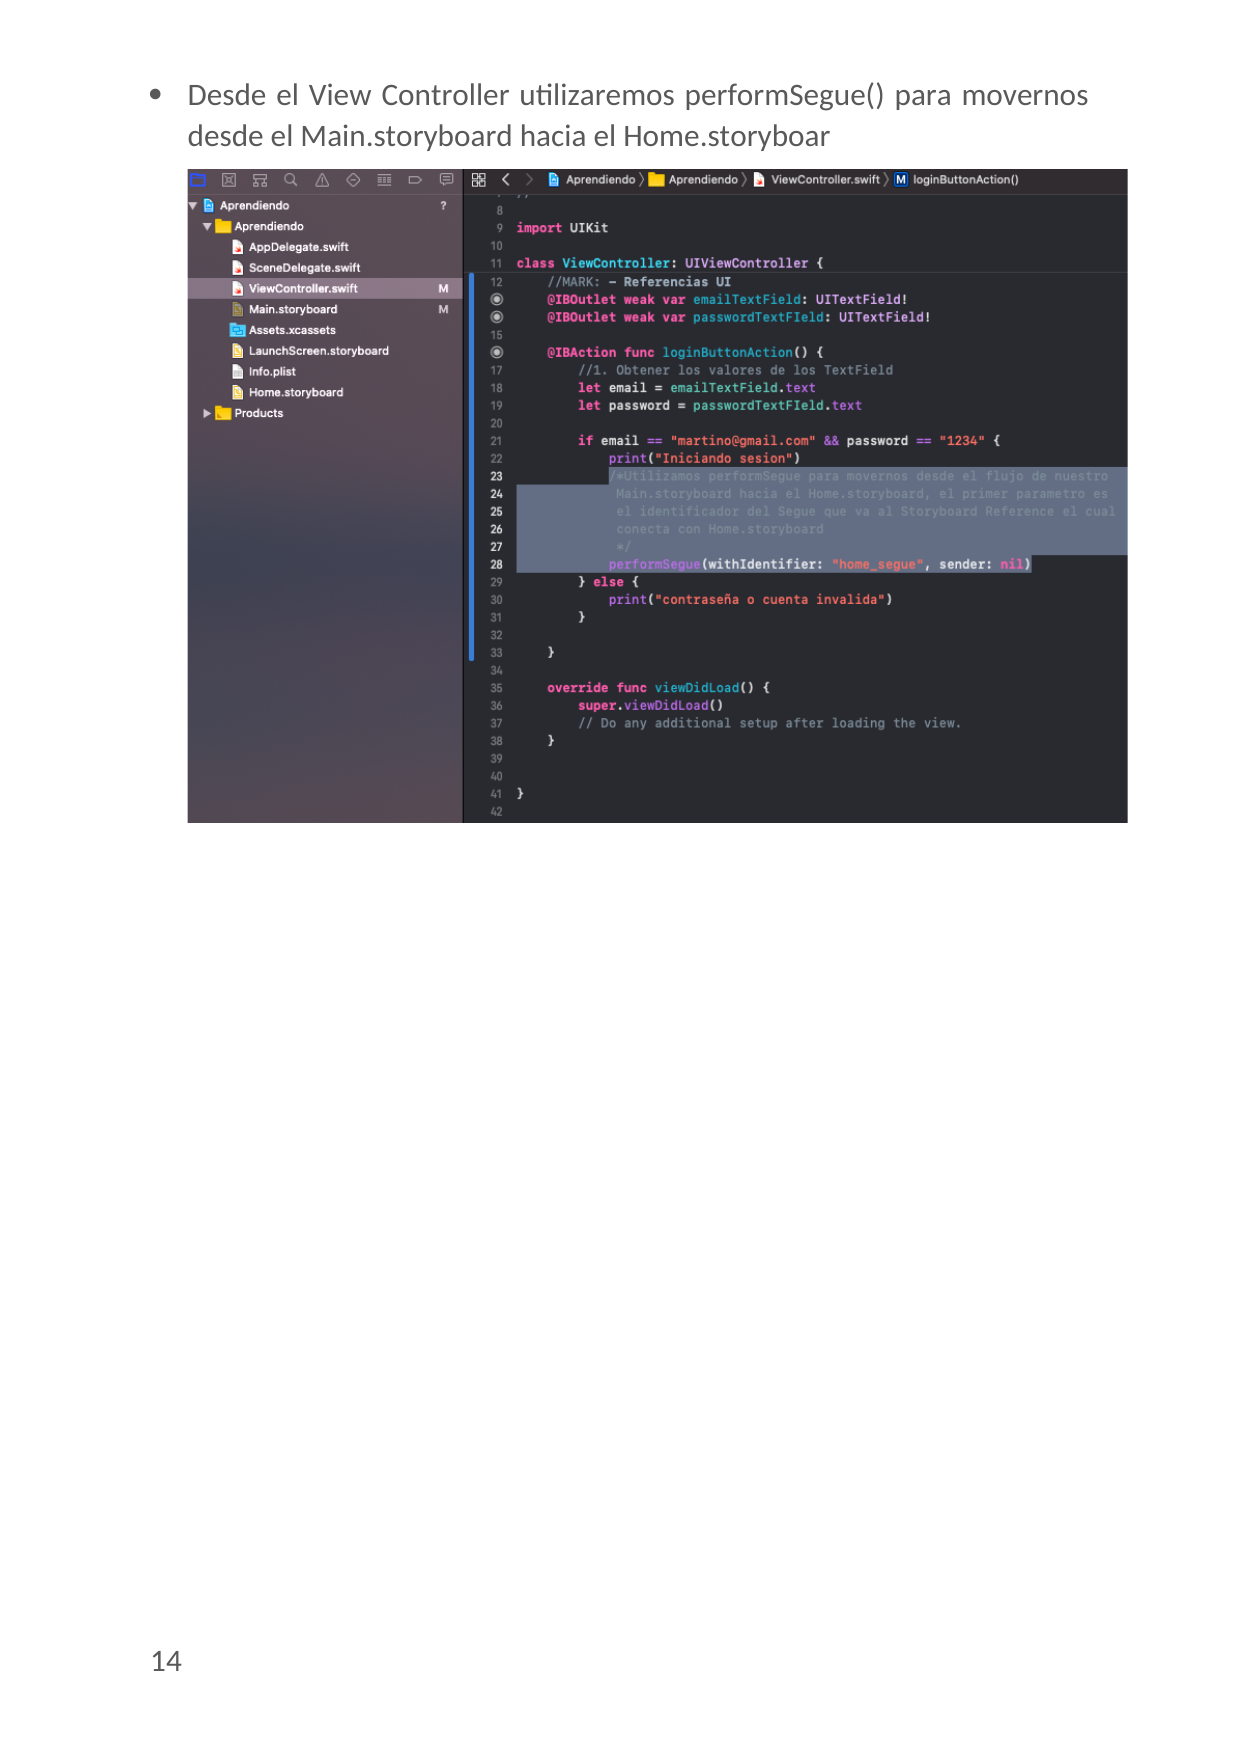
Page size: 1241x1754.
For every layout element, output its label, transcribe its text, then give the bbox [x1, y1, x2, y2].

picture [187, 169, 1128, 823]
list Desde el View Controller utilizaremos performSegue() para movernos desde el Main.storyboard hacia el Home.storyboar [150, 75, 1090, 154]
